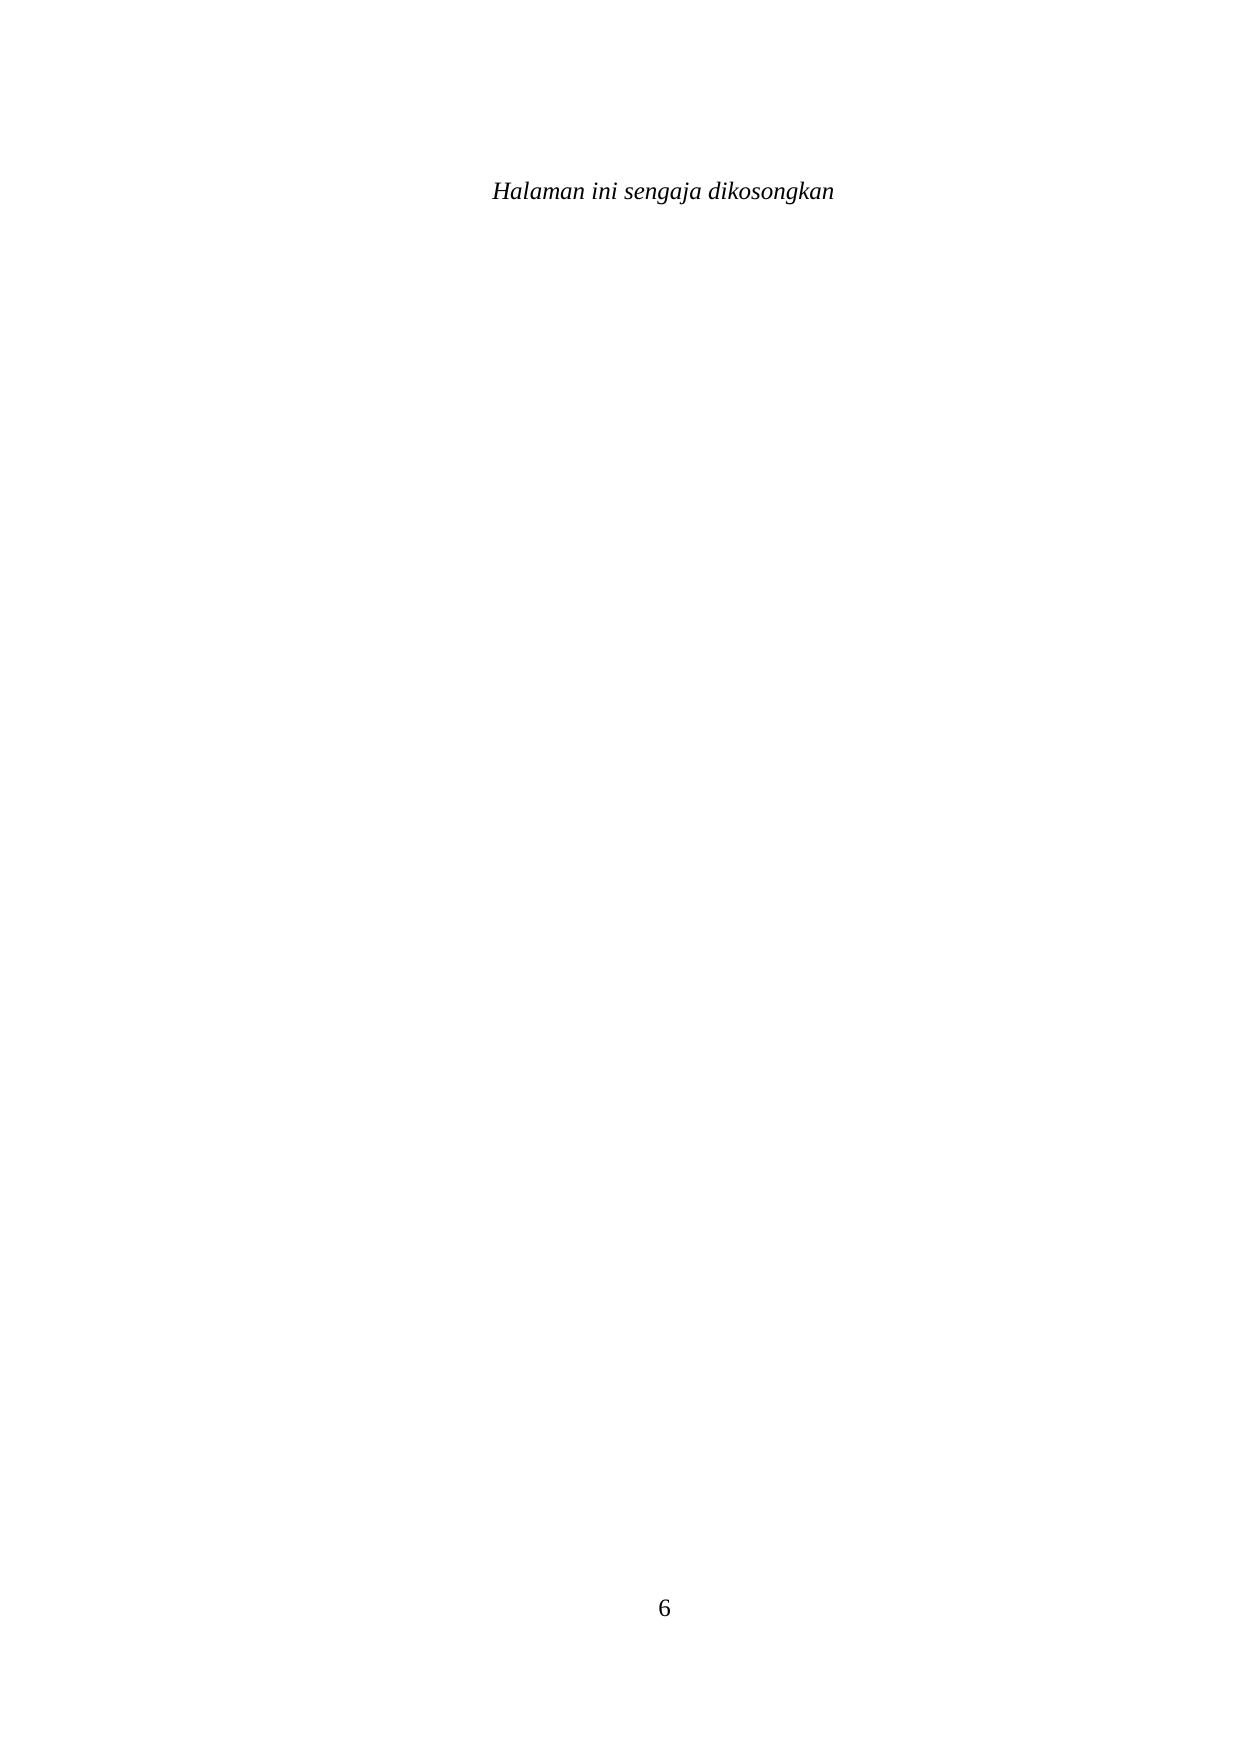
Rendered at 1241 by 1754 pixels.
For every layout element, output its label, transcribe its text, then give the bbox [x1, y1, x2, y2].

text Halaman ini sengaja dikosongkan [236, 176, 1092, 205]
